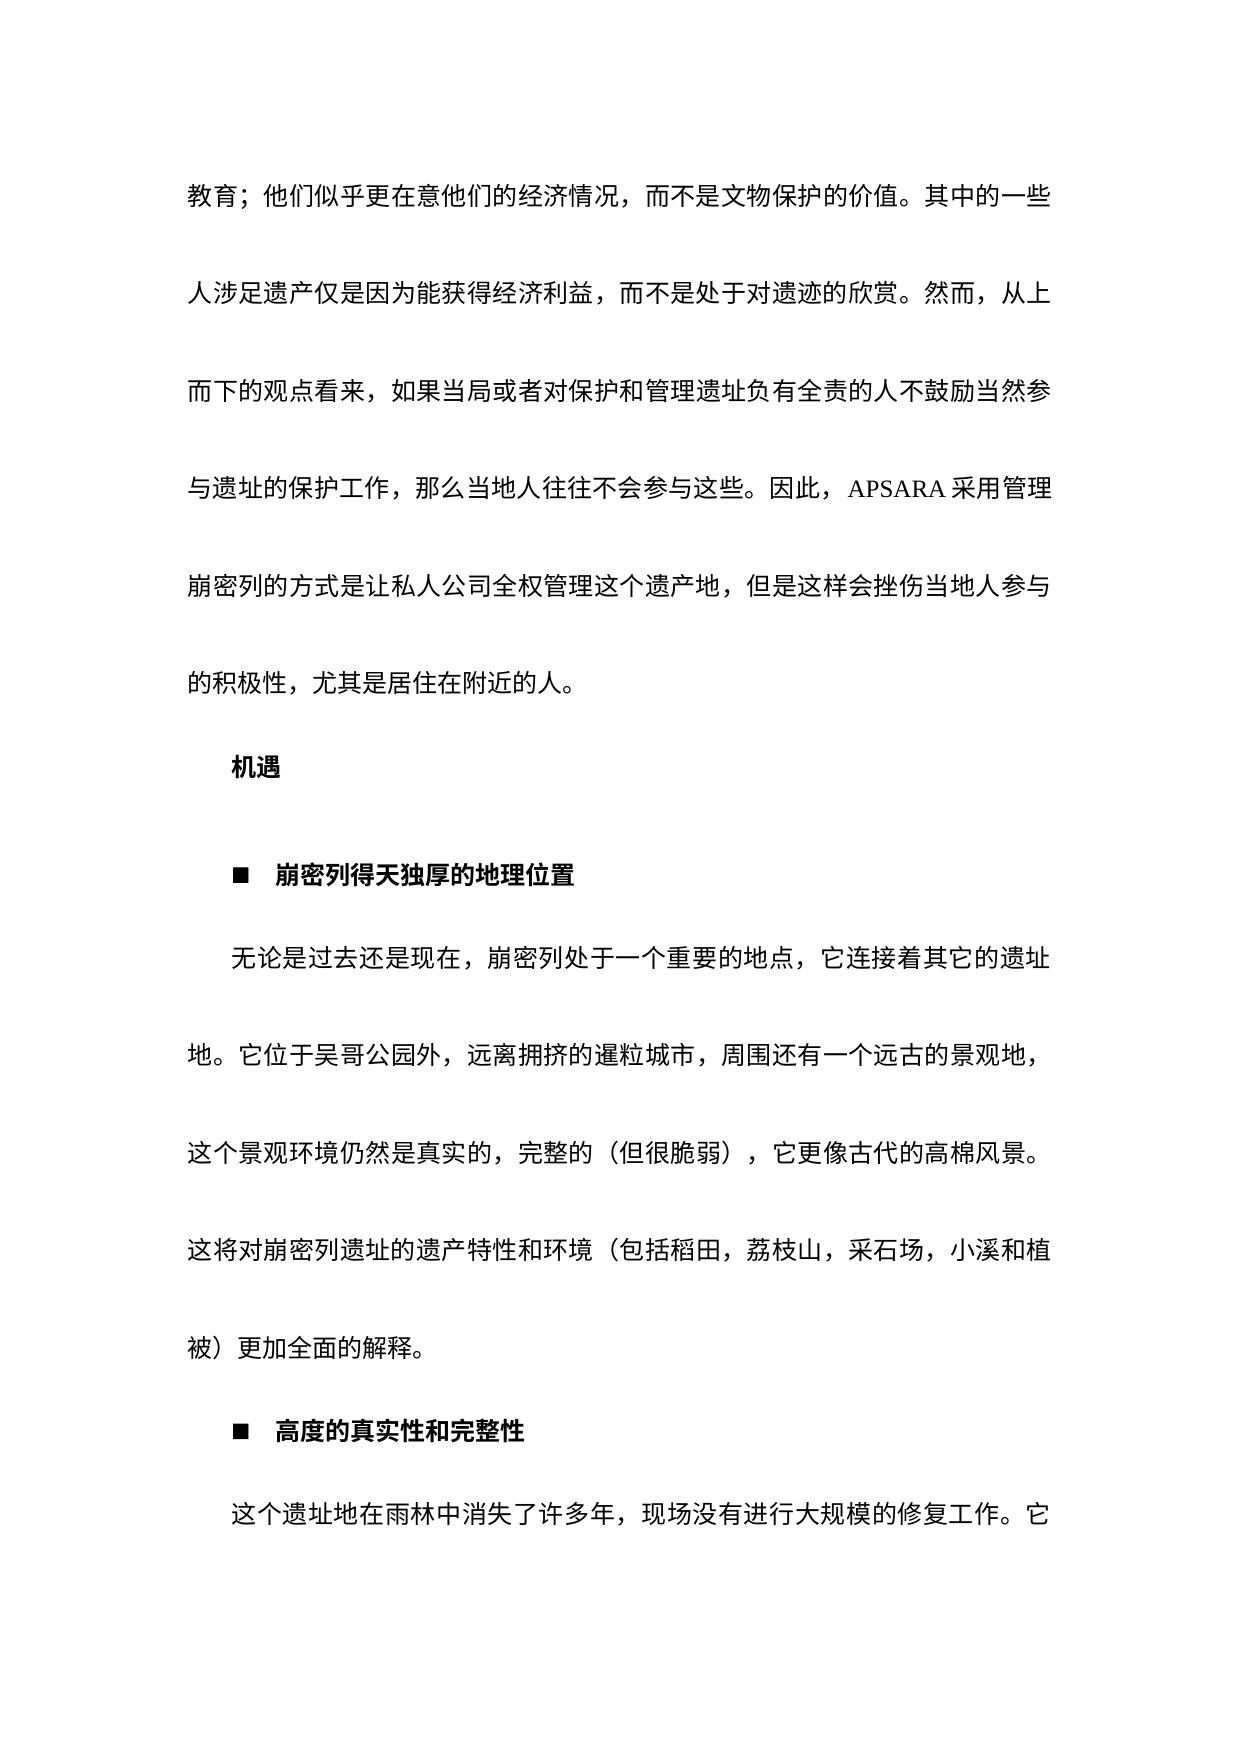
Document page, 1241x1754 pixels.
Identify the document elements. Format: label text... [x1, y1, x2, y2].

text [187, 162, 1053, 714]
text 机遇 [231, 733, 1053, 798]
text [187, 1480, 1053, 1545]
list 崩密列得天独厚的地理位置 [231, 841, 1053, 906]
list 高度的真实性和完整性 [231, 1397, 1053, 1462]
text 无论是过去还是现在，崩密列处于一个重要的地点，它连接着其它的遗址地。它位于吴哥公园外，远离拥挤的暹粒城市，周围还有一个远古的景观地，这个景观环境仍然是真实的，完整的（但很脆弱），它更像古代的高棉风景。这将对崩密列遗址的遗产特性和环境（包括稻田，荔枝山，采石场，小溪和植被）更加全面的解释。 [187, 924, 1053, 1379]
